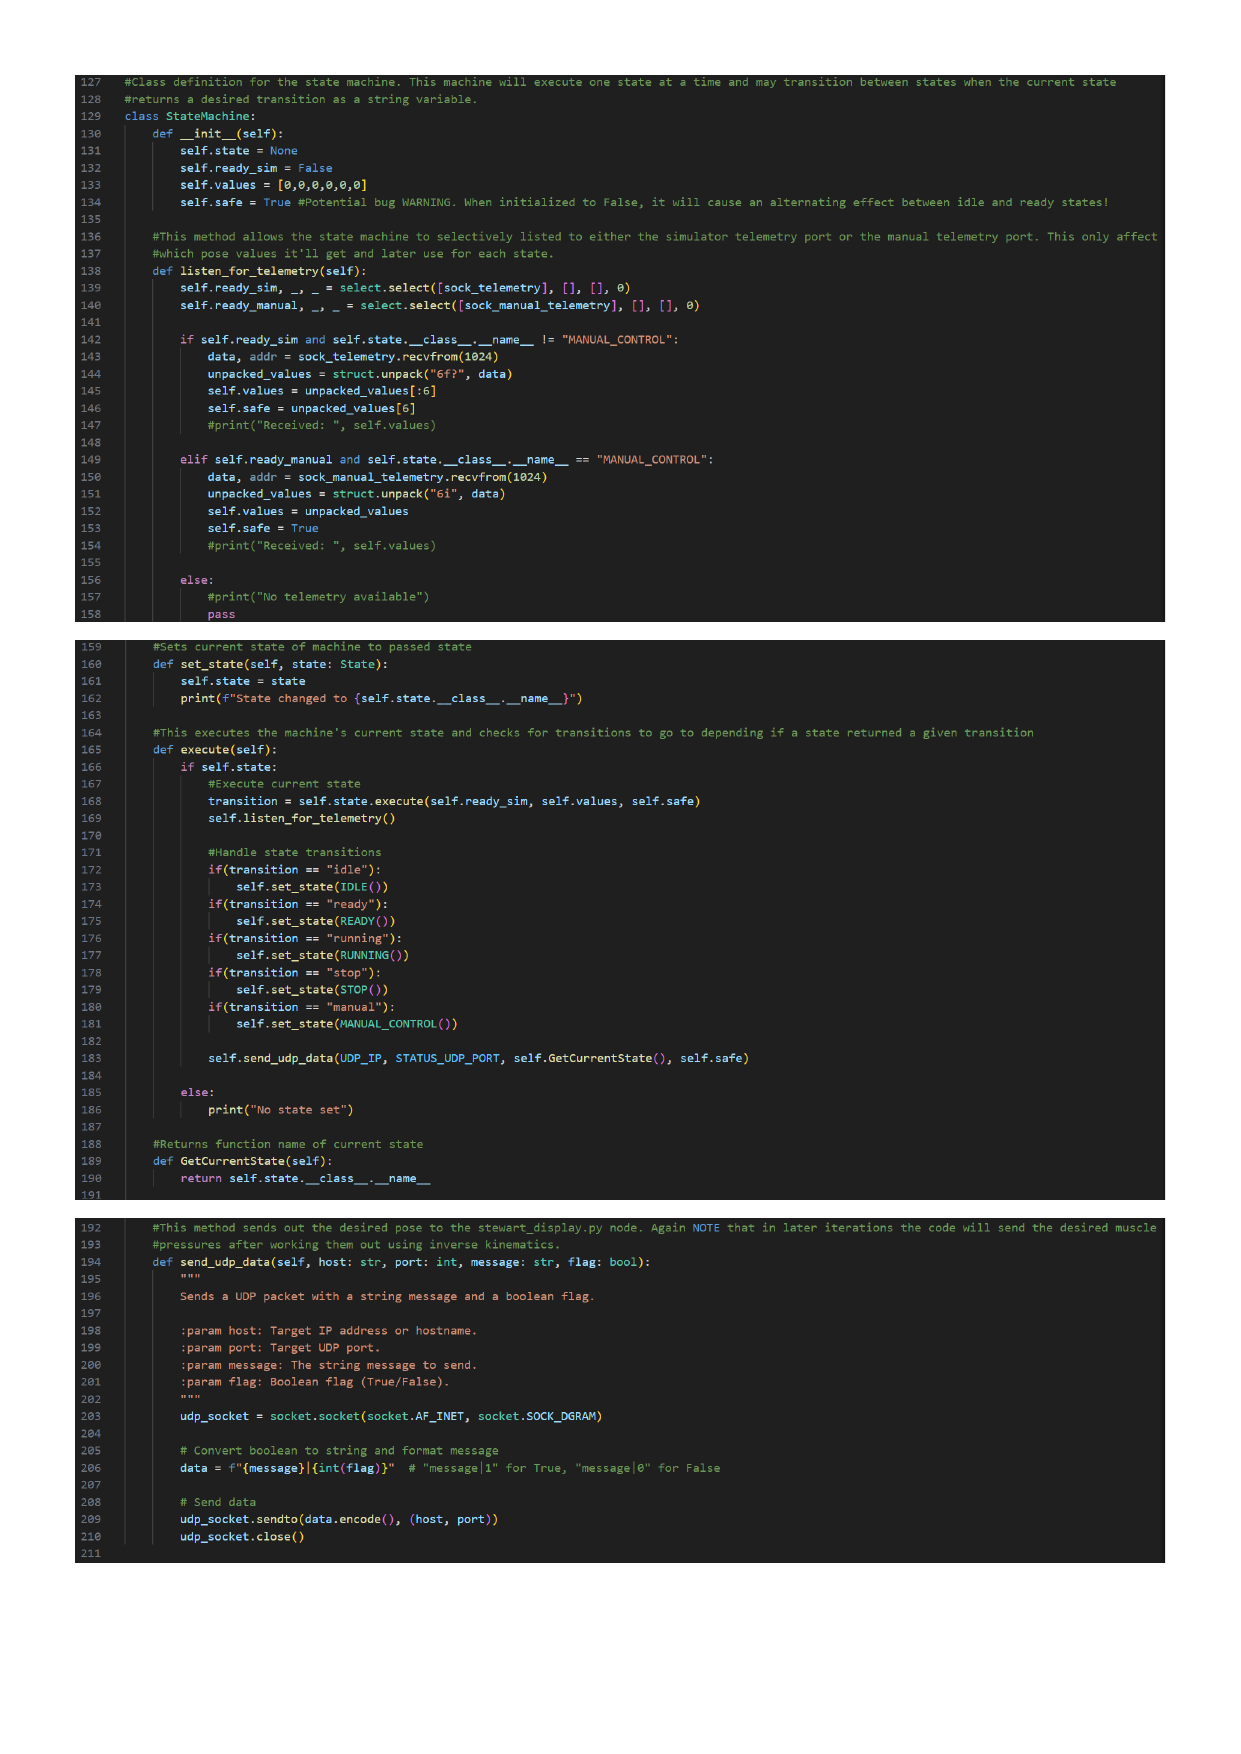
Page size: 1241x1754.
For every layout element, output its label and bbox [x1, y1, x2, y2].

picture [75, 640, 1166, 1200]
picture [75, 1218, 1166, 1563]
picture [75, 75, 1166, 622]
